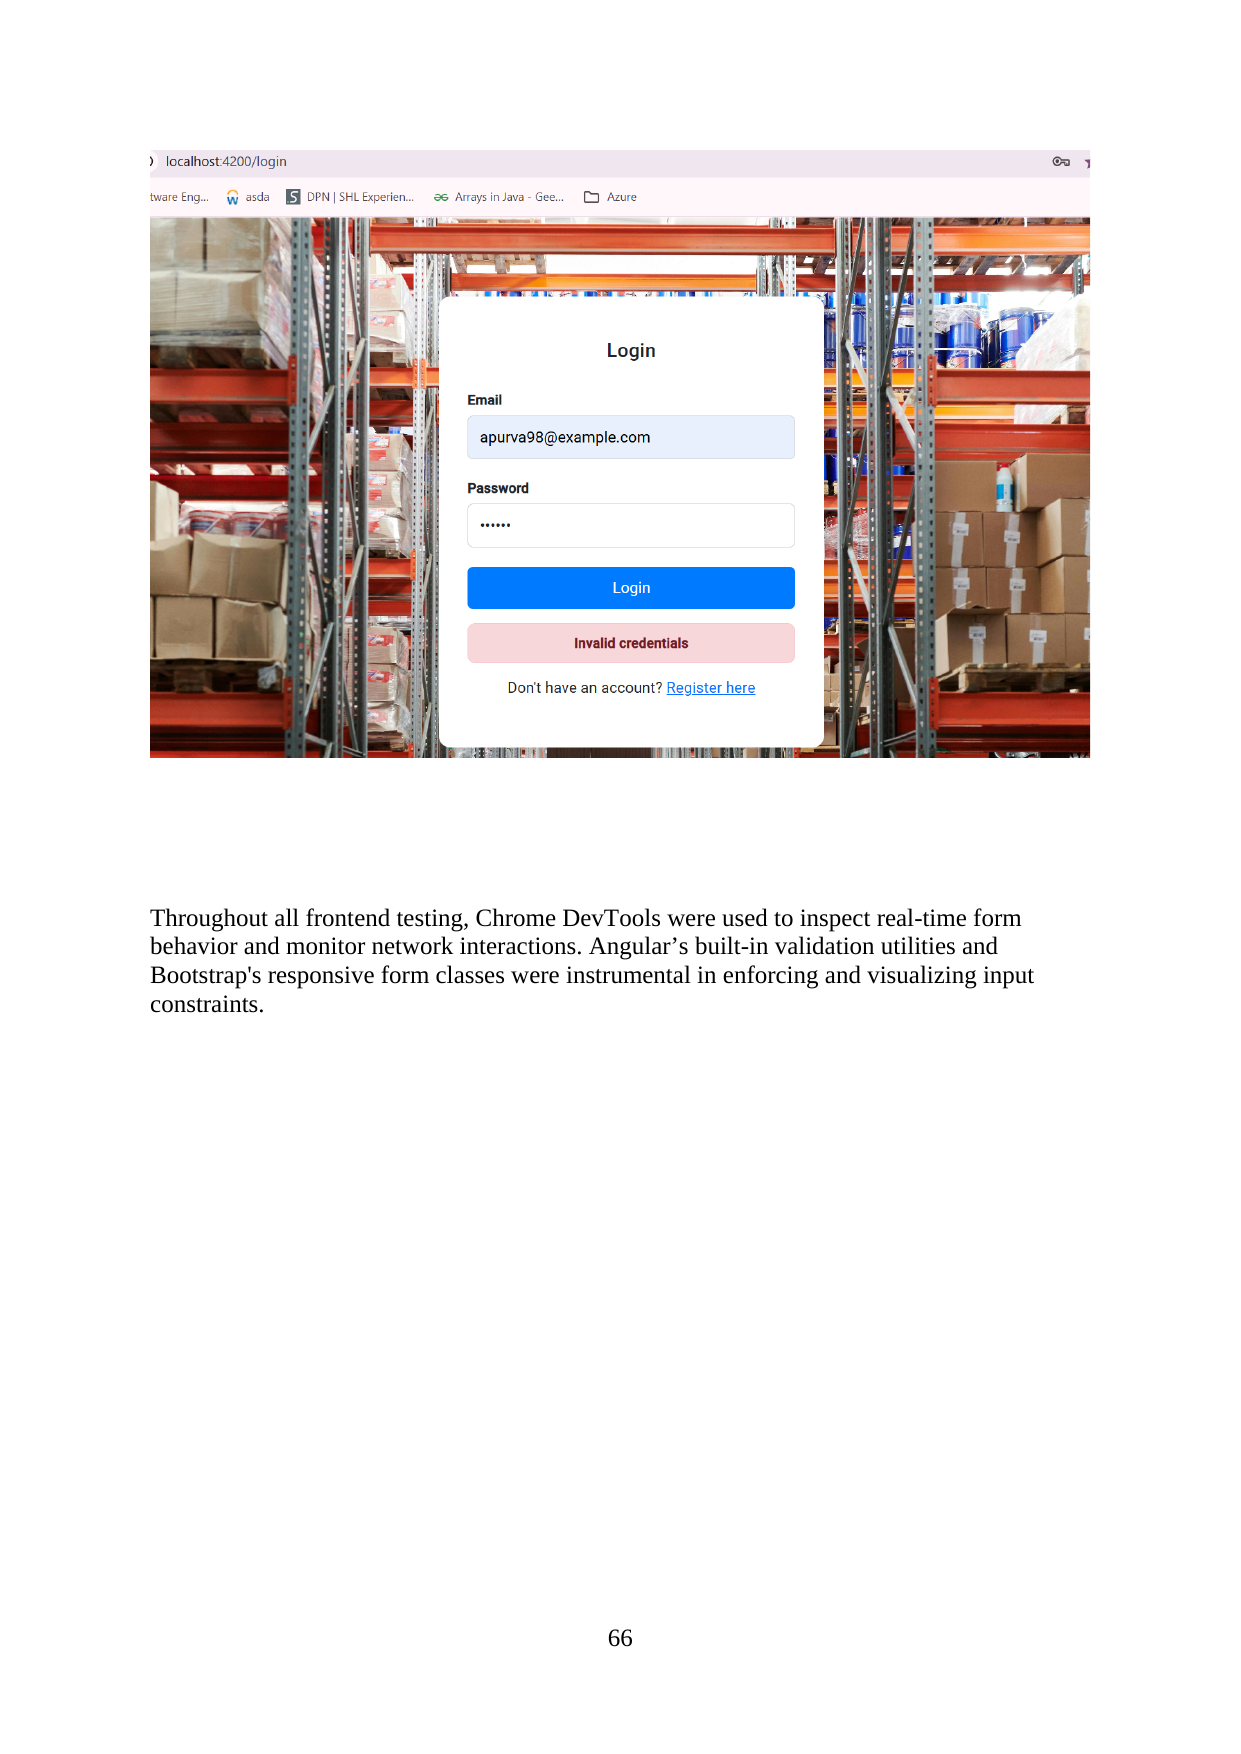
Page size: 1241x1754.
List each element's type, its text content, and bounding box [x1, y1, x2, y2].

picture [150, 150, 1091, 758]
text Throughout all frontend testing, Chrome DevTools were used to inspect real-time form behavior and monitor network interactions. Angular’s built-in validation utilities and Bootstrap's responsive form classes were instrumental in enforcing and visualizing input constraints. [150, 903, 1090, 1018]
